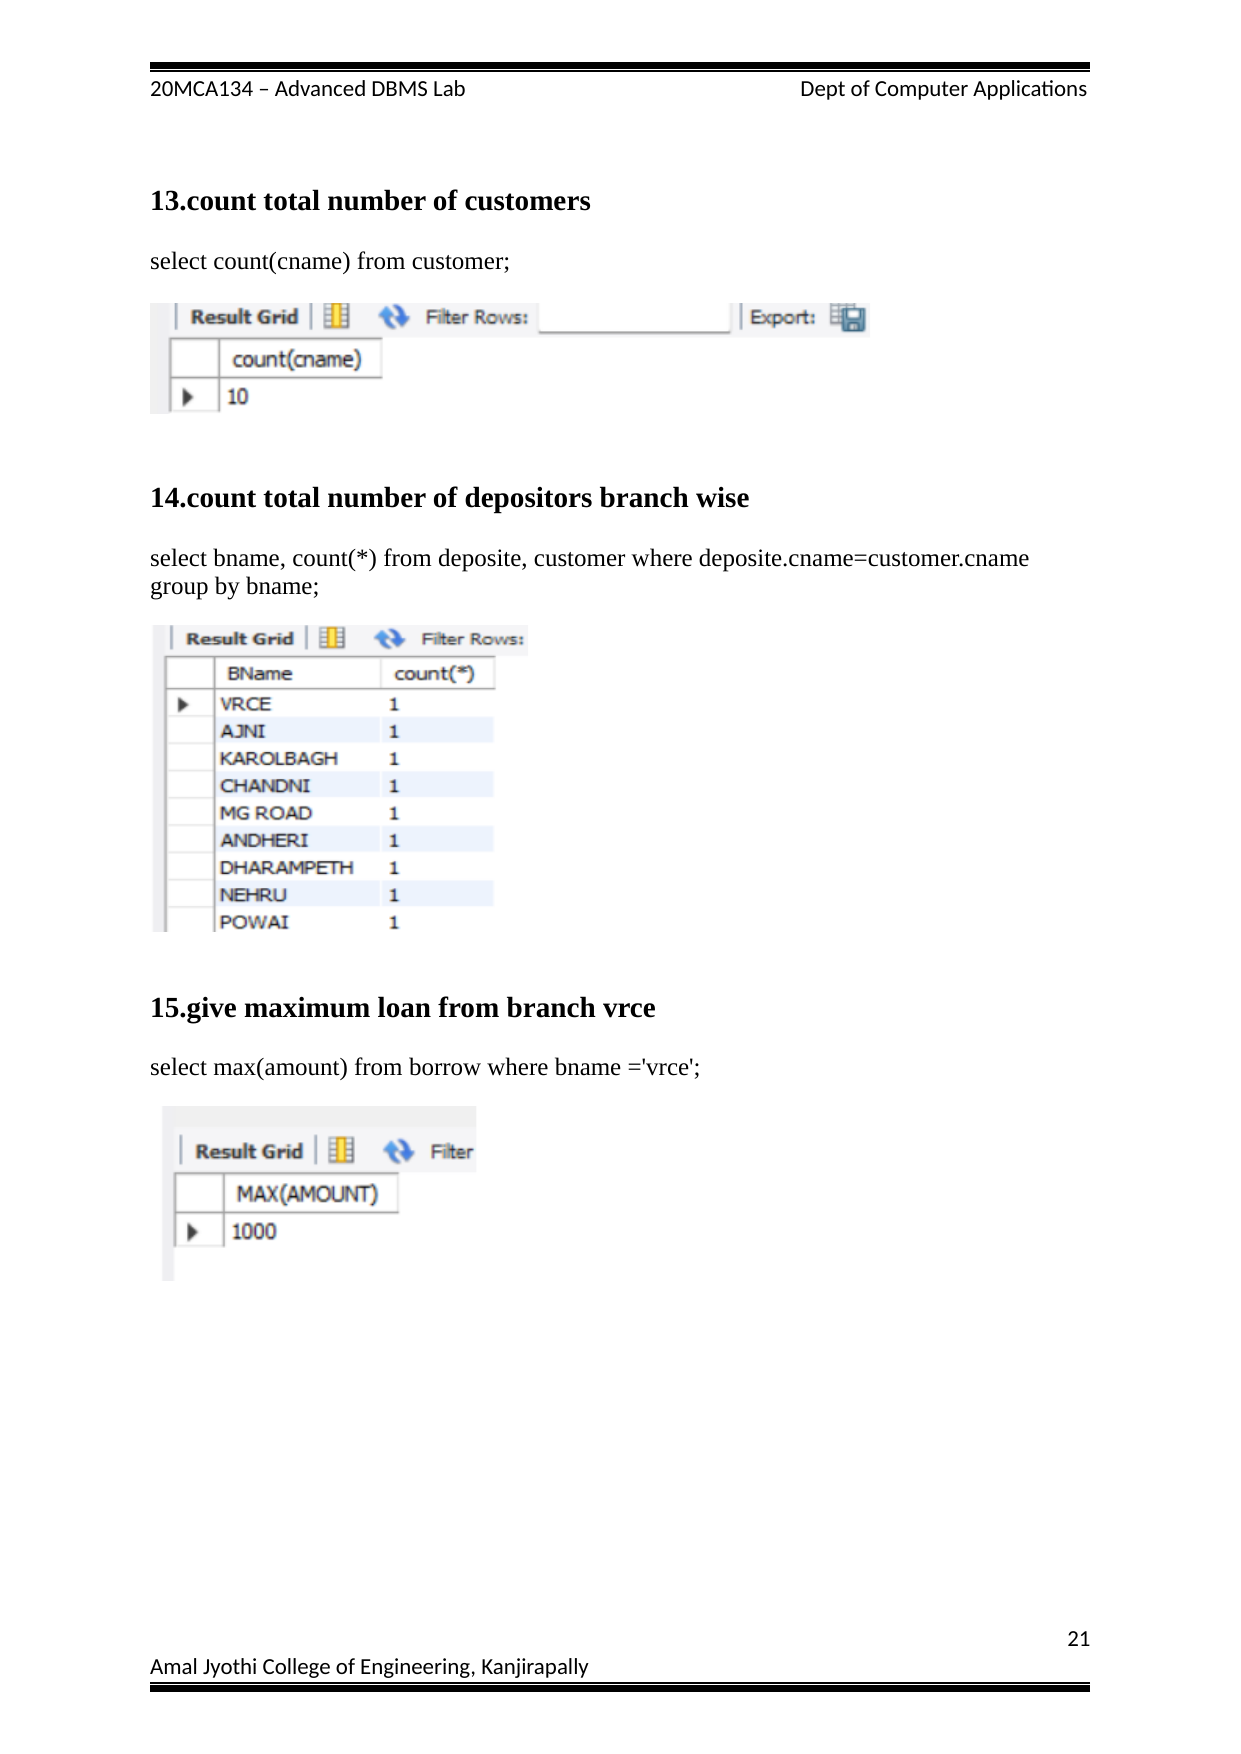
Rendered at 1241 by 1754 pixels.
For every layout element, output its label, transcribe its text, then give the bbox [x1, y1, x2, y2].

text select max(amount) from borrow where bname ='vrce'; [150, 1052, 1090, 1081]
picture [150, 625, 529, 932]
text 13.count total number of customers [150, 183, 1090, 217]
text 14.count total number of depositors branch wise [150, 480, 1090, 514]
picture [150, 303, 871, 414]
text select bname, count(*) from deposite, customer where deposite.cname=customer.cname group by bname; [150, 543, 1090, 600]
picture [150, 1106, 477, 1281]
text 15.give maximum loan from branch vrce [150, 990, 1090, 1023]
text select count(cname) from customer; [150, 246, 1090, 274]
